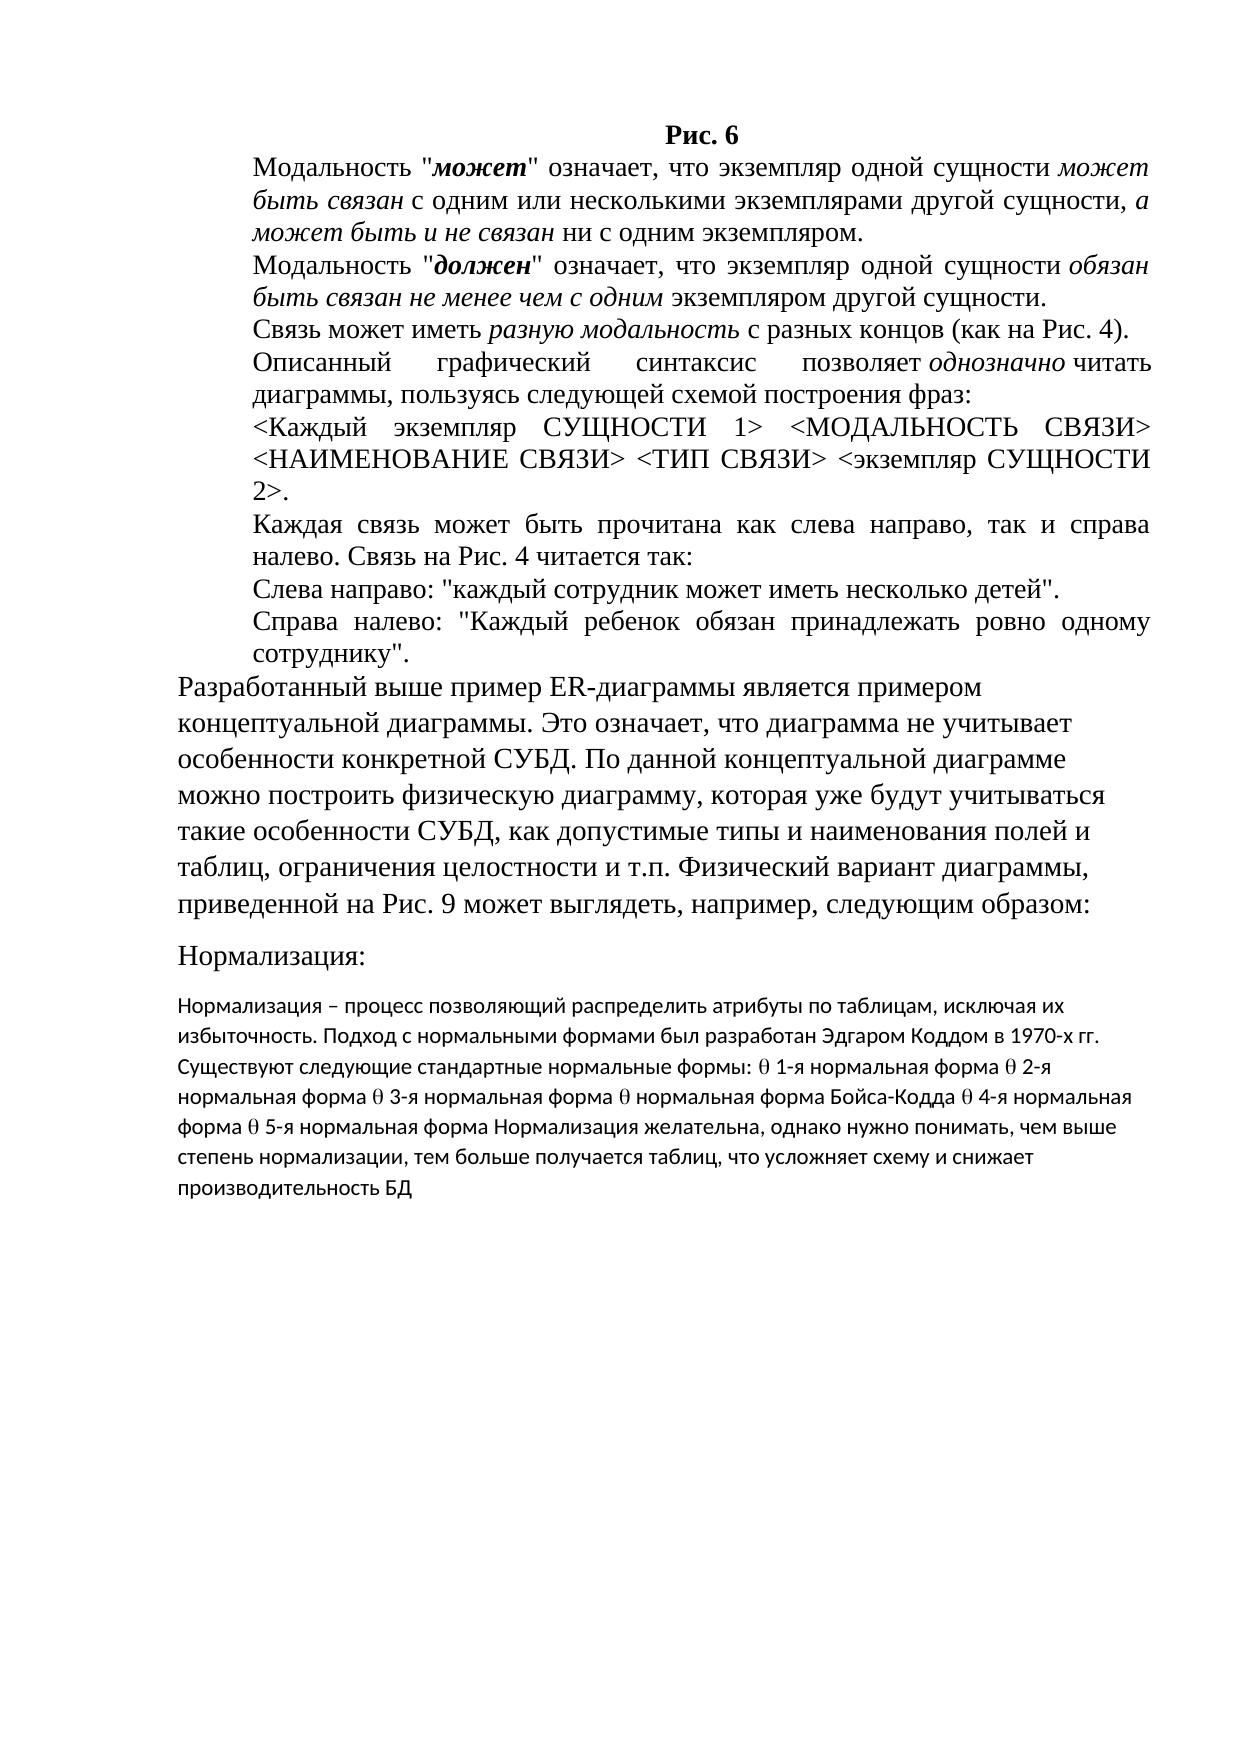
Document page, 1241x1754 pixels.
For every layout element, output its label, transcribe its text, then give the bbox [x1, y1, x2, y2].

text Модальность "может" означает, что экземпляр одной сущности может быть связан с одним или несколькими экземплярами другой сущности, а может быть и не связан ни с одним экземпляром. [252, 151, 1152, 248]
text Справа налево: "Каждый ребенок обязан принадлежать ровно одному сотруднику". [252, 604, 1152, 669]
text Нормализация – процесс позволяющий распределить атрибуты по таблицам, исключая их избыточность. Подход с нормальными формами был разработан Эдгаром Коддом в 1970-х гг. Существуют следующие стандартные нормальные формы: 1-я нормальная форма 2-я нормальная форма 3-я нормальная форма нормальная форма Бойса-Кодда 4-я нормальная форма 5-я нормальная форма Нормализация желательна, однако нужно понимать, чем выше степень нормализации, тем больше получается таблиц, что усложняет схему и снижает производительность БД [177, 991, 1152, 1201]
text Рис. 6 [252, 118, 1152, 151]
text Связь может иметь разную модальность с разных концов (как на Рис. 4). [252, 312, 1152, 345]
text Описанный графический синтаксис позволяет однозначно читать диаграммы, пользуясь следующей схемой построения фраз: [252, 345, 1152, 410]
text Слева направо: "каждый сотрудник может иметь несколько детей". [252, 572, 1152, 604]
text Разработанный выше пример ER-диаграммы является примером концептуальной диаграммы. Это означает, что диаграмма не учитывает особенности конкретной СУБД. По данной концептуальной диаграмме можно построить физическую диаграмму, которая уже будут учитываться такие особенности СУБД, как допустимые типы и наименования полей и таблиц, ограничения целостности и т.п. Физический вариант диаграммы, приведенной на Рис. 9 может выглядеть, например, следующим образом: [177, 669, 1152, 919]
text Каждая связь может быть прочитана как слева направо, так и справа налево. Связь на Рис. 4 читается так: [252, 507, 1152, 572]
text <Каждый экземпляр СУЩНОСТИ 1> <МОДАЛЬНОСТЬ СВЯЗИ> <НАИМЕНОВАНИЕ СВЯЗИ> <ТИП СВЯЗИ> <экземпляр СУЩНОСТИ 2>. [252, 410, 1152, 507]
text Нормализация: [177, 938, 1152, 972]
text Модальность "должен" означает, что экземпляр одной сущности обязан быть связан не менее чем с одним экземпляром другой сущности. [252, 248, 1152, 312]
